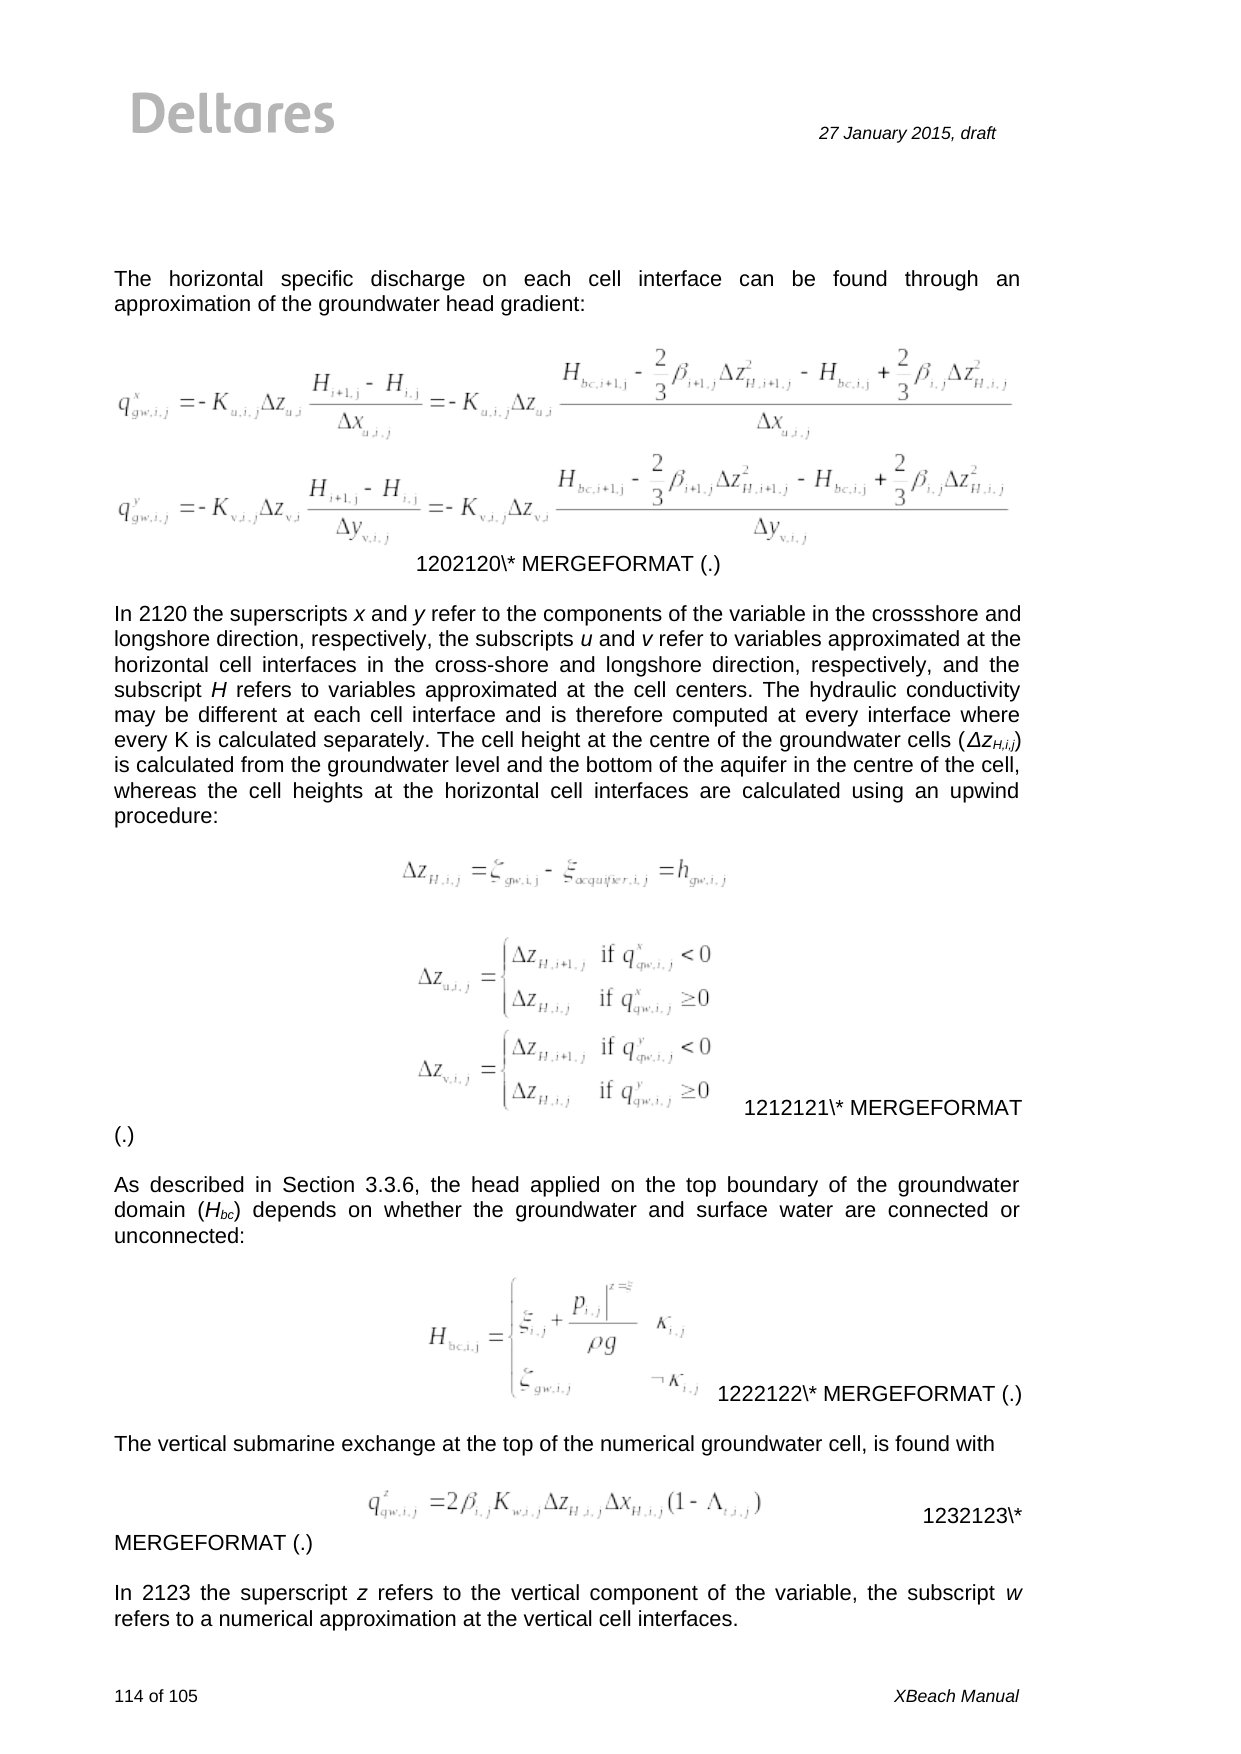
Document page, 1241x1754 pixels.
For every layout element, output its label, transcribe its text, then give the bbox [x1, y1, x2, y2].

text In the superscript z refers to the vertical component of the variable, the subscript w refers to a numerical approximation at the vertical cell interfaces. [114, 1580, 1022, 1631]
text The horizontal specific discharge on each cell interface can be found through an approximation of the groundwater head gradient: [114, 266, 1022, 316]
picture [132, 75, 334, 133]
text The vertical submarine exchange at the top of the numerical groundwater cell, is found with [114, 1431, 1022, 1457]
text As described in Section 3.3.6, the head applied on the top boundary of the groundwater domain (Hbc) depends on whether the groundwater and surface water are connected or unconnected: [114, 1172, 1022, 1248]
text In the superscripts x and y refer to the components of the variable in the crossshore and longshore direction, respectively, the subscripts u and v refer to variables approximated at the horizontal cell interfaces in the cross-shore and longshore direction, respectively, and the subscript H refers to variables approximated at the cell centers. The hydraulic conductivity may be different at each cell interface and is therefore computed at every interface where every K is calculated separately. The cell height at the centre of the groundwater cells (ΔzH,i,j) is calculated from the groundwater level and the bottom of the aquifer in the centre of the cell, whereas the cell heights at the horizontal cell interfaces are calculated using an upwind procedure: [114, 601, 1022, 828]
